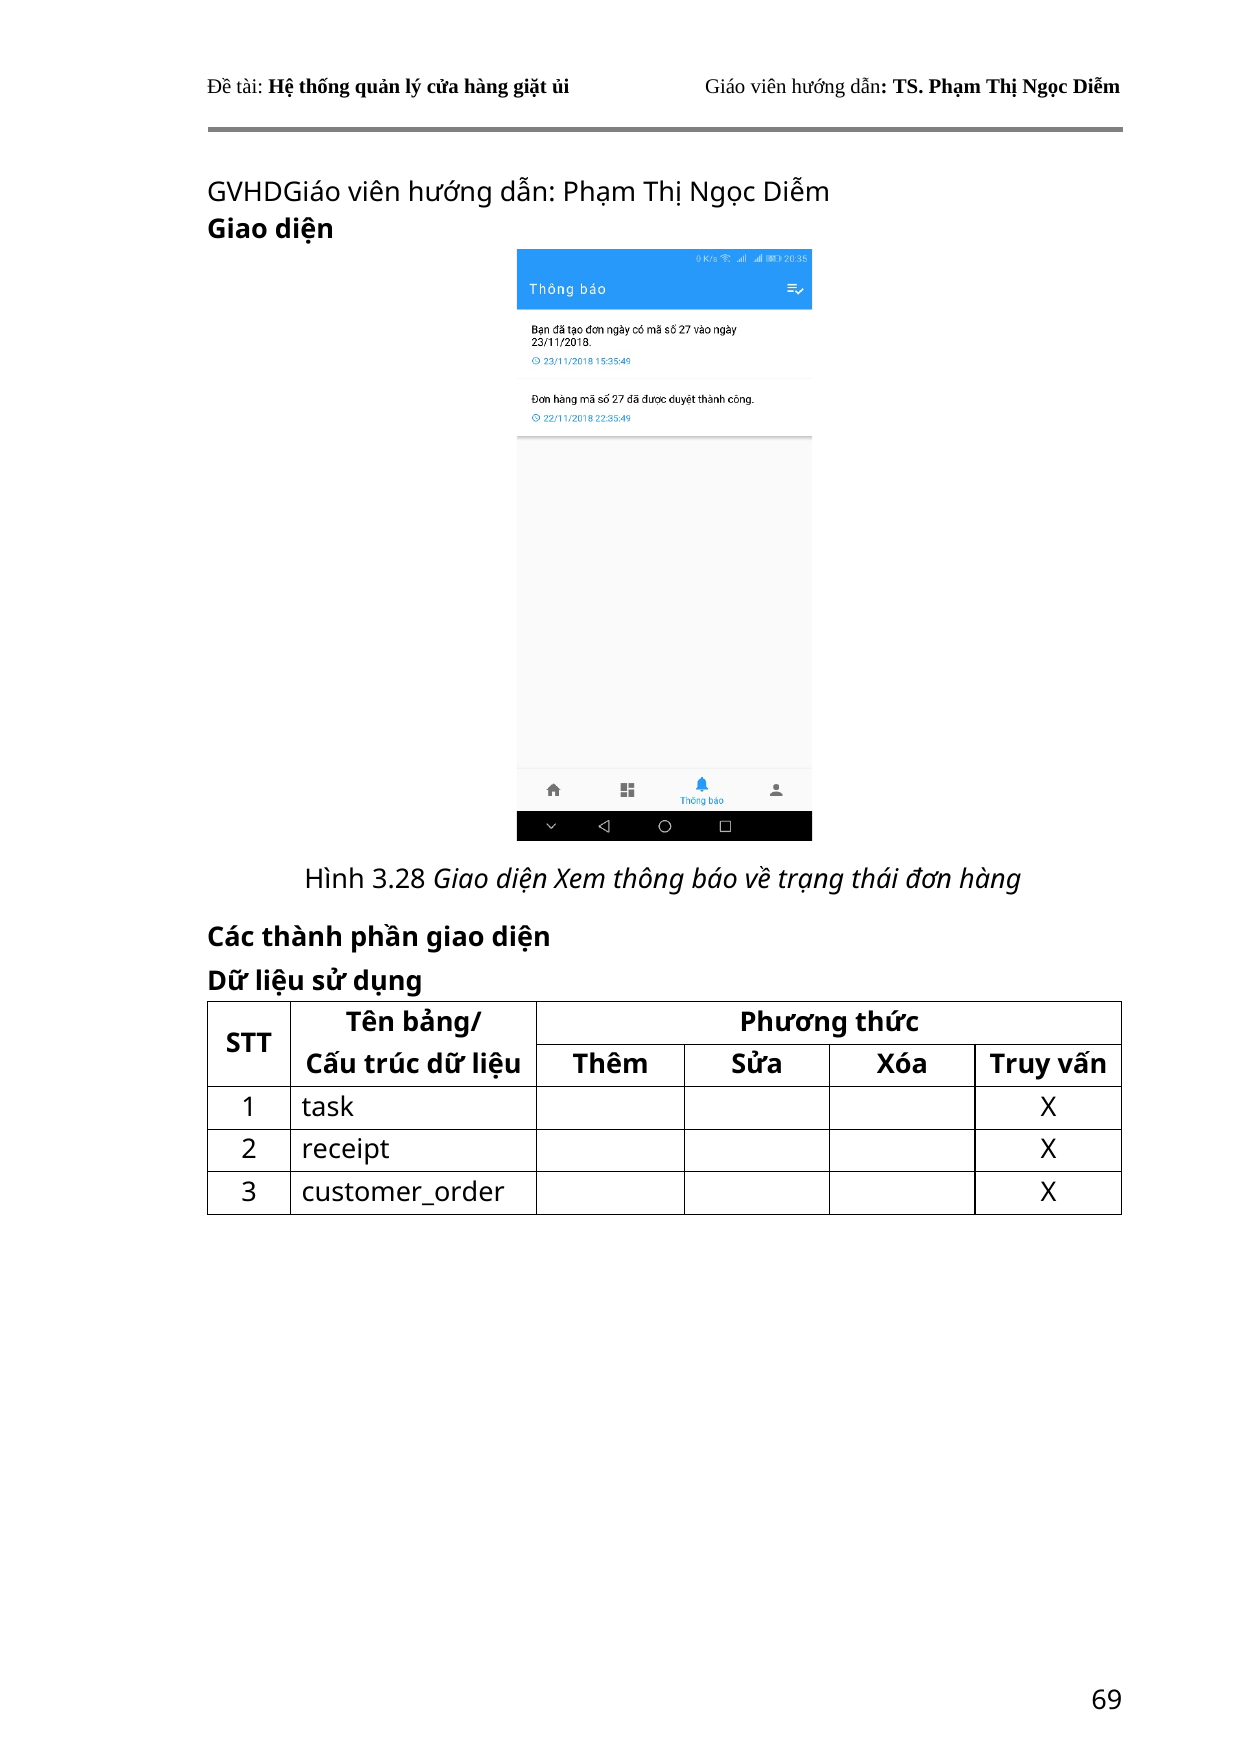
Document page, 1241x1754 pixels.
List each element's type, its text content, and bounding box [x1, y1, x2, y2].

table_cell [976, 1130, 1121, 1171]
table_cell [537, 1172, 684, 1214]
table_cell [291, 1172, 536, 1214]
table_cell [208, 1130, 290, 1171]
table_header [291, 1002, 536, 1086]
picture [516, 249, 813, 841]
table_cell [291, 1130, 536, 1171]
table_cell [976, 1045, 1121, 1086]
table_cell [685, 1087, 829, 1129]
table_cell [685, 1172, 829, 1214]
text 3 [207, 860, 1122, 897]
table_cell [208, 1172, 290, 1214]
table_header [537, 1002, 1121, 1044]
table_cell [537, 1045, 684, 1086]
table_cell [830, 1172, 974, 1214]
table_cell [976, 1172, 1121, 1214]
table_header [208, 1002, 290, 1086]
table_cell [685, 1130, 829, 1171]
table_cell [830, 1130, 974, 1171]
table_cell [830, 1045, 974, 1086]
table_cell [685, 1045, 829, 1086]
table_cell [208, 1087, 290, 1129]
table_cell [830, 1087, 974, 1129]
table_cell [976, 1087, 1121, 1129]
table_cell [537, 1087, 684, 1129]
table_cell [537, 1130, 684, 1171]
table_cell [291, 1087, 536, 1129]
